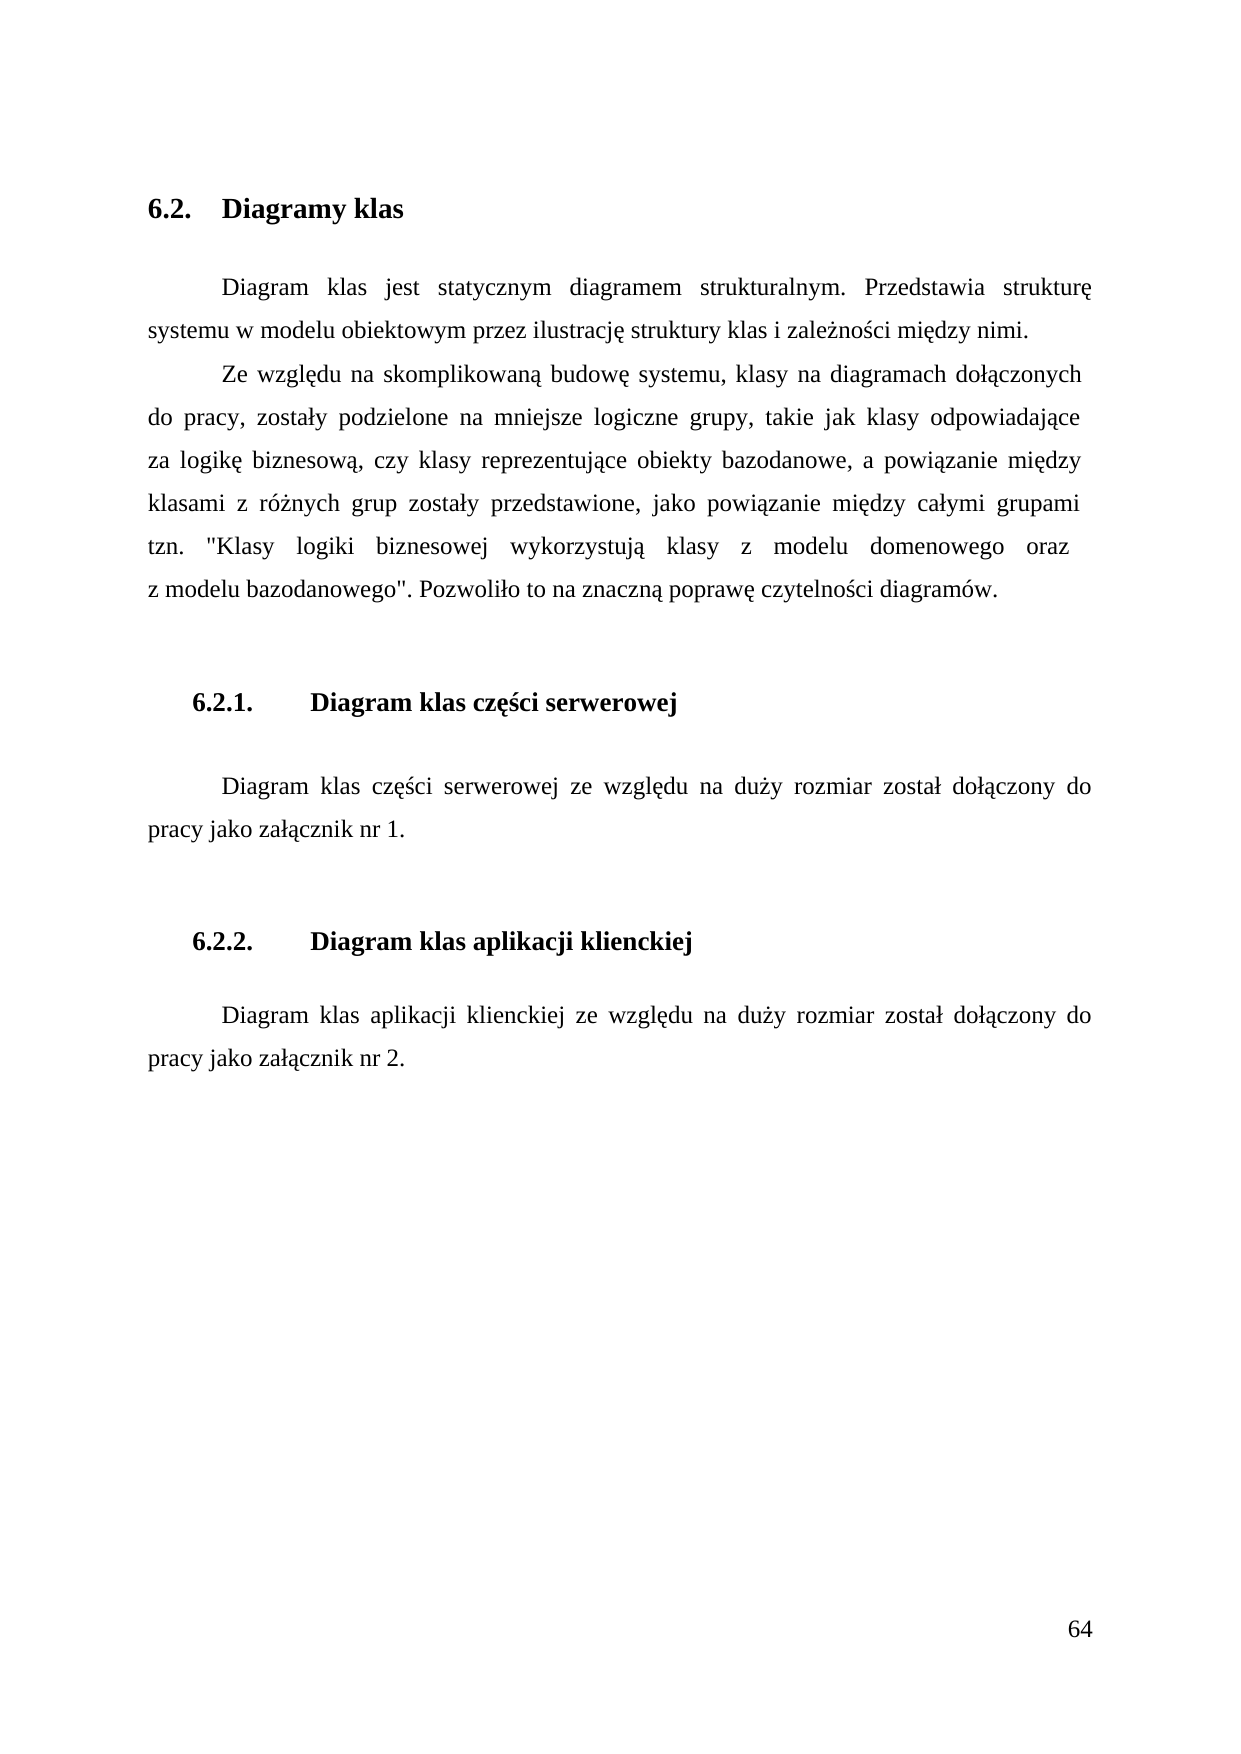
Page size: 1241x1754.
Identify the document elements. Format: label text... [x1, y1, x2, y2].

subtitle Diagram klas części serwerowej [192, 686, 1092, 717]
text Diagram klas jest statycznym diagramem strukturalnym. Przedstawia strukturę systemu w modelu obiektowym przez ilustrację struktury klas i zależności między nimi. [148, 272, 1092, 344]
text Ze względu na skomplikowaną budowę systemu, klasy na diagramach dołączonych do pracy, zostały podzielone na mniejsze logiczne grupy, takie jak klasy odpowiadające za logikę biznesową, czy klasy reprezentujące obiekty bazodanowe, a powiązanie między klasami z różnych grup zostały przedstawione, jako powiązanie między całymi grupami tzn. "Klasy logiki biznesowej wykorzystują klasy z modelu domenowego oraz z modelu bazodanowego". Pozwoliło to na znaczną poprawę czytelności diagramów. [148, 359, 1092, 603]
subtitle Diagramy klas [148, 191, 1092, 224]
text Diagram klas aplikacji klienckiej ze względu na duży rozmiar został dołączony do pracy jako załącznik nr 2. [148, 1000, 1092, 1072]
subtitle Diagram klas aplikacji klienckiej [192, 925, 1092, 956]
text Diagram klas części serwerowej ze względu na duży rozmiar został dołączony do pracy jako załącznik nr 1. [148, 771, 1092, 843]
